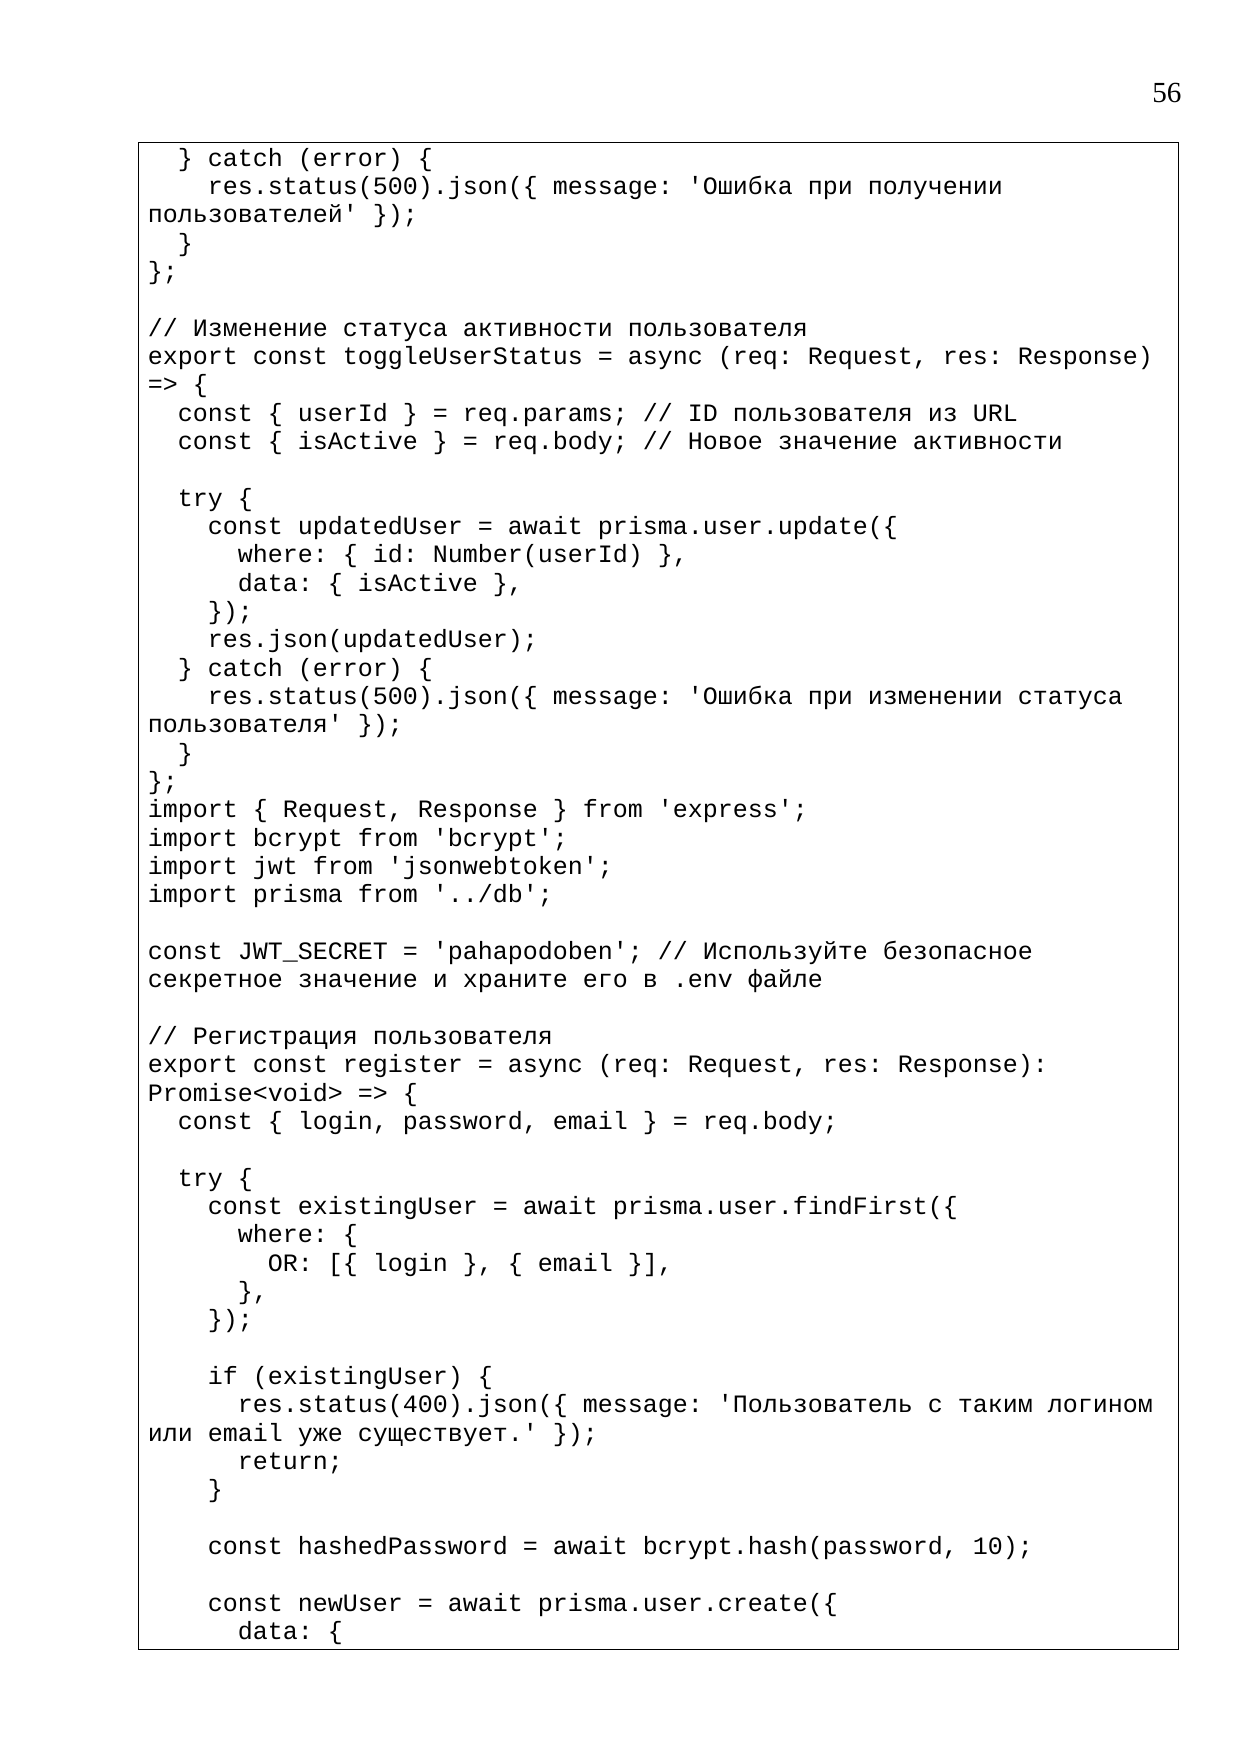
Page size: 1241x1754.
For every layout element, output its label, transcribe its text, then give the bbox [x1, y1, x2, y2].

text }, [139, 1275, 1178, 1304]
text import bcrypt from 'bcrypt'; [139, 822, 1178, 850]
text OR: [{ login }, { email }], [139, 1247, 1178, 1275]
text const hashedPassword = await bcrypt.hash(password, 10); [139, 1530, 1178, 1562]
text } [139, 1474, 1178, 1505]
text res.status(500).json({ message: 'Ошибка при получении пользователей' }); [139, 170, 1178, 227]
text }; [139, 765, 1178, 794]
text } catch (error) { [139, 143, 1178, 170]
text }); [139, 1304, 1178, 1335]
text }); [139, 595, 1178, 624]
text export const toggleUserStatus = async (req: Request, res: Response) => { [139, 340, 1178, 397]
text const updatedUser = await prisma.user.update({ [139, 510, 1178, 539]
text where: { [139, 1219, 1178, 1247]
text const JWT_SECRET = 'pahapodoben'; // Используйте безопасное секретное значение и храните его в .env файле [139, 935, 1178, 995]
text // Регистрация пользователя [139, 1020, 1178, 1049]
text if (existingUser) { [139, 1360, 1178, 1389]
text try { [139, 1162, 1178, 1190]
text res.status(500).json({ message: 'Ошибка при изменении статуса пользователя' }); [139, 680, 1178, 737]
text import prisma from '../db'; [139, 879, 1178, 910]
text const { login, password, email } = req.body; [139, 1105, 1178, 1137]
text const { userId } = req.params; // ID пользователя из URL [139, 397, 1178, 425]
text data: { [139, 1615, 1178, 1649]
text export const register = async (req: Request, res: Response): Promise<void> => { [139, 1049, 1178, 1105]
text // Изменение статуса активности пользователя [139, 312, 1178, 340]
text res.status(400).json({ message: 'Пользователь с таким логином или email уже существует.' }); [139, 1389, 1178, 1445]
text } [139, 227, 1178, 255]
text const existingUser = await prisma.user.findFirst({ [139, 1190, 1178, 1219]
text } [139, 737, 1178, 765]
text import { Request, Response } from 'express'; [139, 794, 1178, 822]
text where: { id: Number(userId) }, [139, 539, 1178, 567]
text }; [139, 255, 1178, 287]
text try { [139, 482, 1178, 510]
text return; [139, 1445, 1178, 1474]
text const newUser = await prisma.user.create({ [139, 1587, 1178, 1615]
text data: { isActive }, [139, 567, 1178, 595]
text import jwt from 'jsonwebtoken'; [139, 850, 1178, 879]
text } catch (error) { [139, 652, 1178, 680]
text const { isActive } = req.body; // Новое значение активности [139, 425, 1178, 457]
text res.json(updatedUser); [139, 624, 1178, 652]
